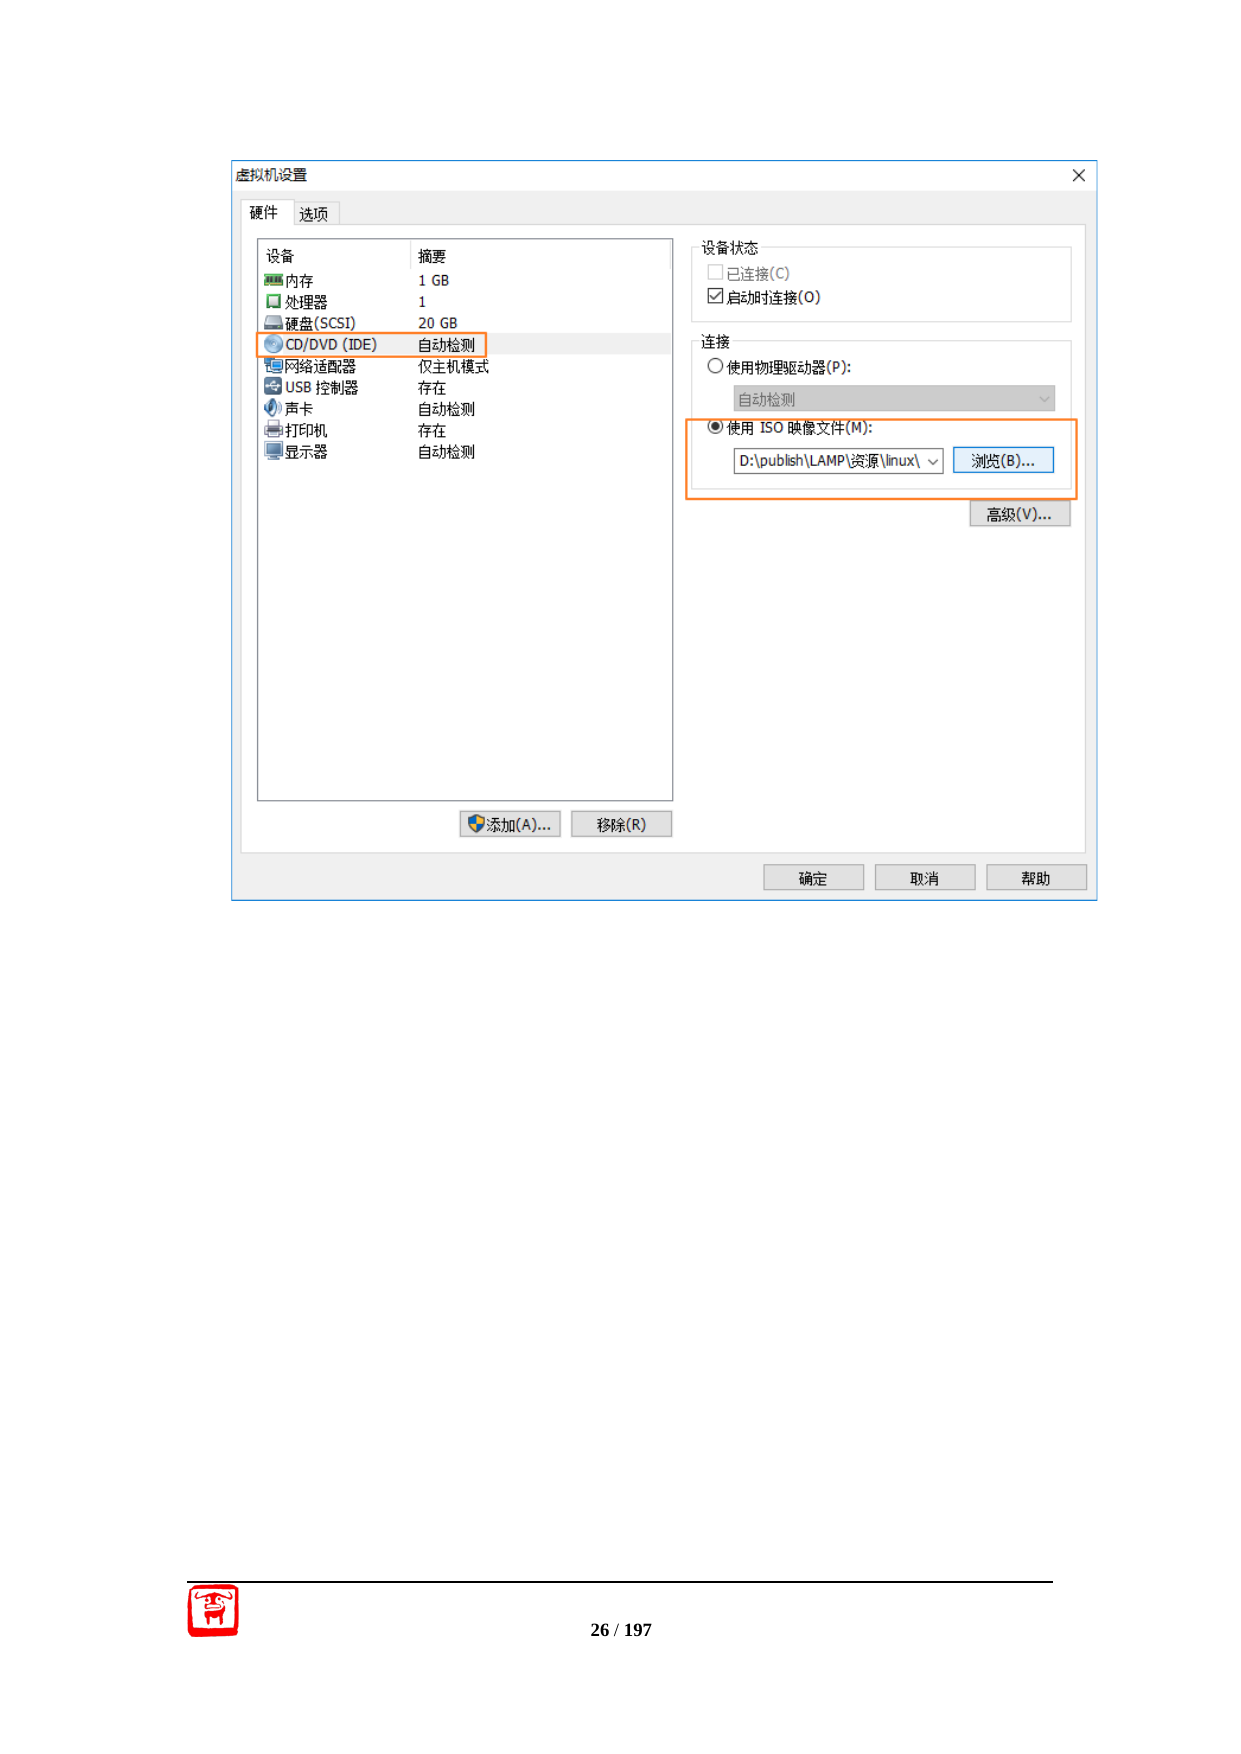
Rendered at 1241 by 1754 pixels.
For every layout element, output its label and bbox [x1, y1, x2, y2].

picture [231, 160, 1098, 901]
picture [187, 1584, 239, 1637]
